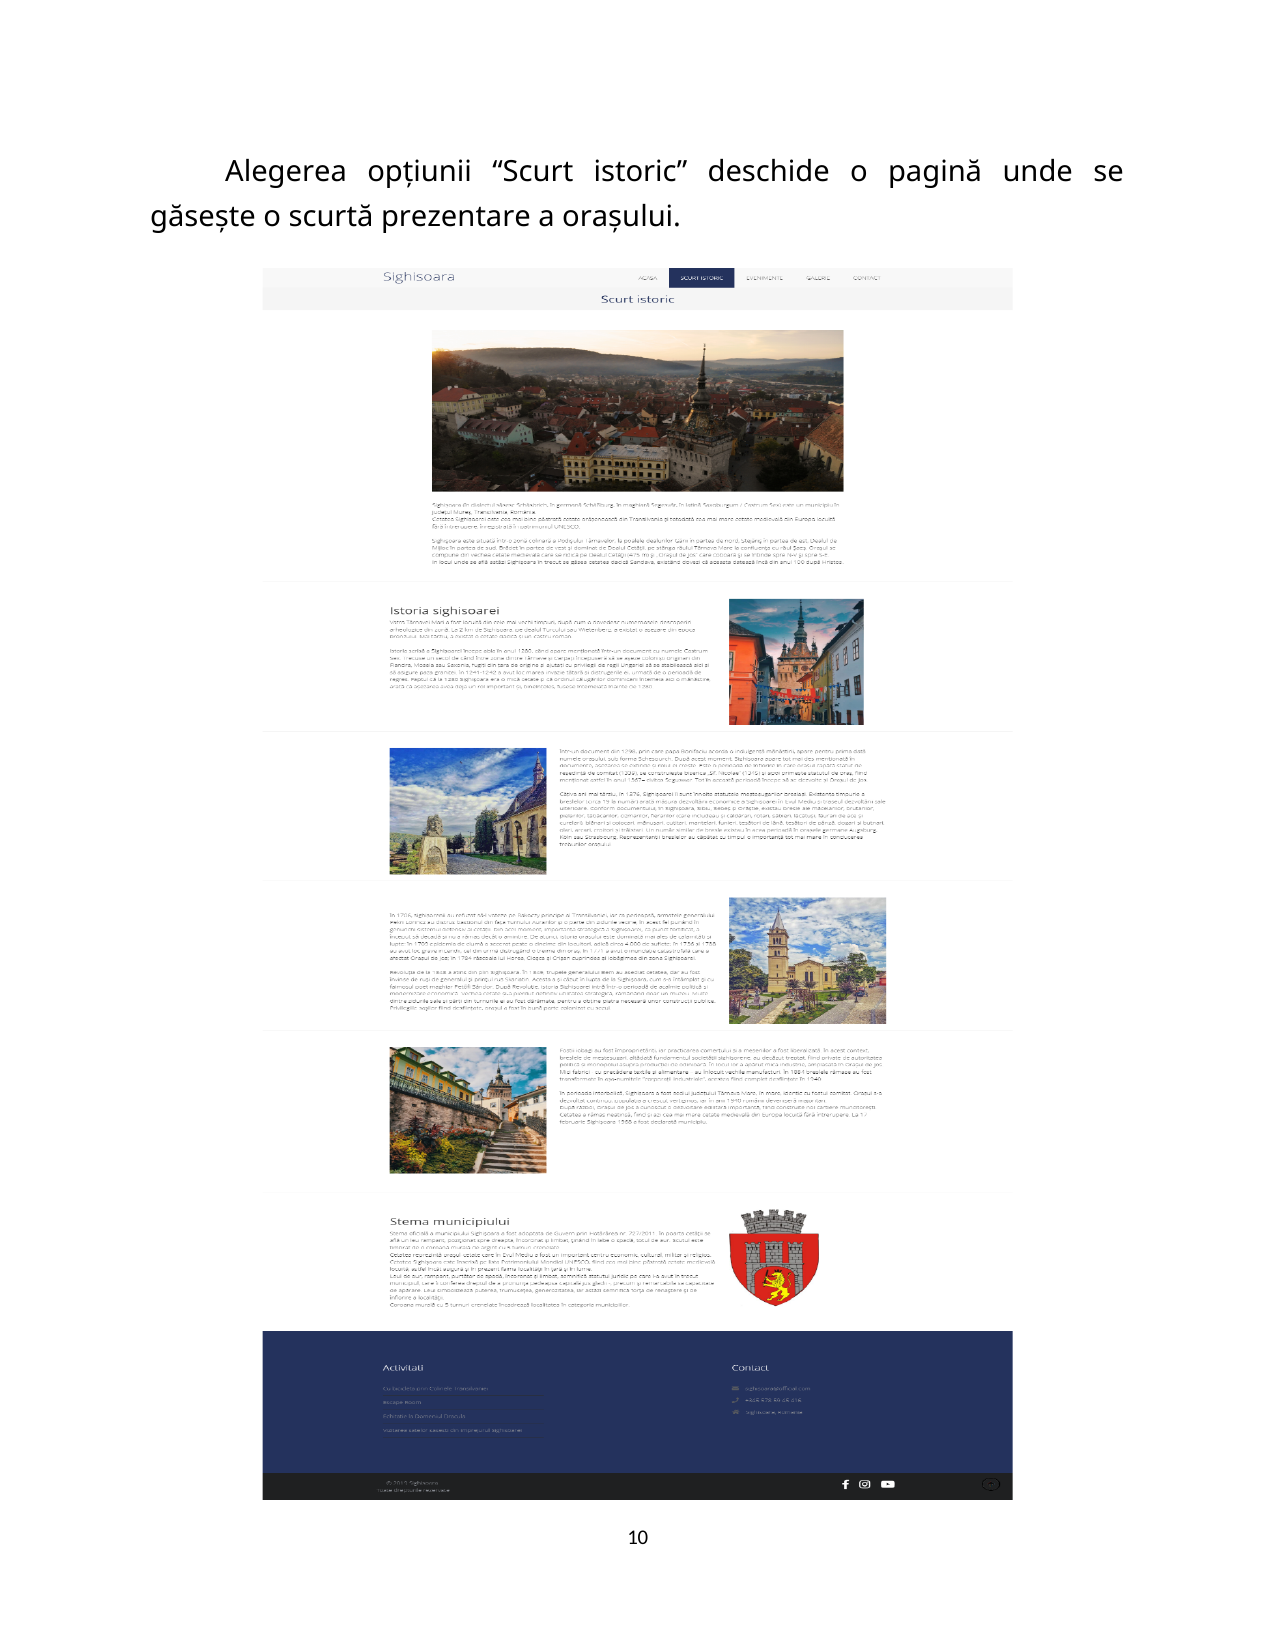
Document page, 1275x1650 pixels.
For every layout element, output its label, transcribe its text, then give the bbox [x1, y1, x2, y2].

text Alegerea opțiunii “Scurt istoric” deschide o pagină unde se găsește o scurtă prezentare a orașului. [150, 150, 1125, 235]
picture [262, 268, 1013, 1500]
